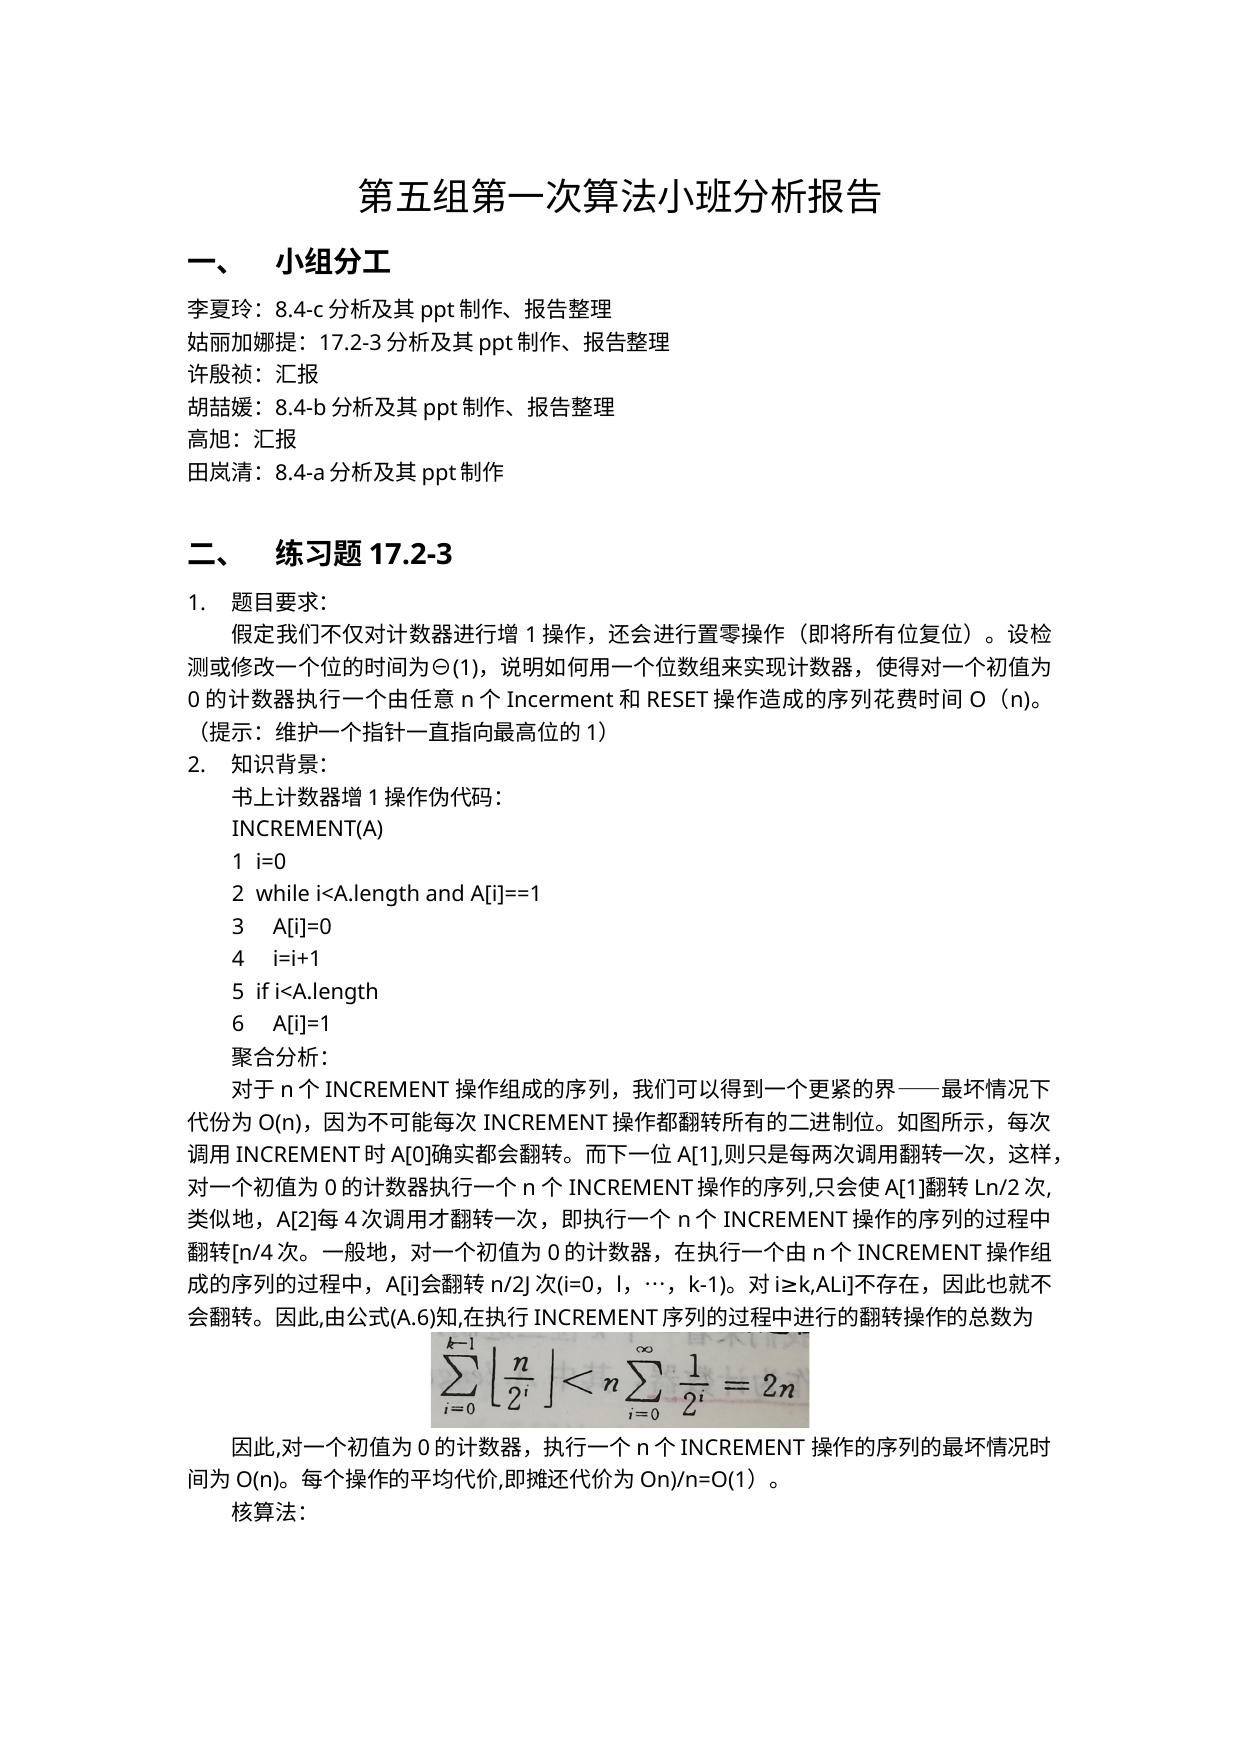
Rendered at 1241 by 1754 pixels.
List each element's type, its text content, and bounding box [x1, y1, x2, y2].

list 假定我们不仅对计数器进行增1操作，还会进行置零操作（即将所有位复位）。设检测或修改一个位的时间为⊖(1)，说明如何用一个位数组来实现计数器，使得对一个初值为0的计数器执行一个由任意n个Incerment和RESET操作造成的序列花费时间O（n)。（提示：维护一个指针一直指向最高位的1） [187, 617, 1053, 747]
text 李夏玲：8.4-c分析及其ppt制作、报告整理 [187, 292, 1053, 324]
text 许殷祯：汇报 [187, 357, 1053, 389]
text 4 i=i+1 [232, 942, 1053, 974]
text 6 A[i]=1 [232, 1007, 1053, 1039]
text 对于n个INCREMENT 操作组成的序列，我们可以得到一个更紧的界——最坏情况下代份为O(n)，因为不可能每次 INCREMENT操作都翻转所有的二进制位。如图所示，每次调用INCREMENT时A[0]确实都会翻转。而下一位A[1],则只是每两次调用翻转一次，这样，对一个初值为0的计数器执行一个n 个 INCREMENT操作的序列,只会使A[1]翻转Ln/2次,类似地，A[2]每4次调用才翻转一次，即执行一个n个 INCREMENT操作的序列的过程中翻转[n/4次。一般地，对一个初值为0的计数器，在执行一个由n个 INCREMENT操作组成的序列的过程中，A[i]会翻转n/2J次(i=0，l，…，k-1)。对i≥k,ALi]不存在，因此也就不会翻转。因此,由公式(A.6)知,在执行INCREMENT序列的过程中进行的翻转操作的总数为 [187, 1072, 1053, 1332]
text 3 A[i]=0 [232, 909, 1053, 942]
text 胡喆媛：8.4-b分析及其ppt制作、报告整理 [187, 389, 1053, 422]
list 知识背景： [187, 747, 1053, 779]
list 练习题17.2-3 [187, 519, 1053, 584]
text 第五组第一次算法小班分析报告 [187, 162, 1053, 227]
text INCREMENT(A) [232, 812, 1053, 844]
text 5 if i<A.length [232, 974, 1053, 1007]
text 姑丽加娜提：17.2-3分析及其ppt制作、报告整理 [187, 324, 1053, 357]
picture [430, 1332, 810, 1428]
text 聚合分析： [232, 1039, 1053, 1072]
text 核算法： [187, 1494, 1053, 1527]
text 1 i=0 [232, 844, 1053, 877]
text 高旭：汇报 [187, 422, 1053, 454]
text 因此,对一个初值为0的计数器，执行一个n个INCREMENT 操作的序列的最坏情况时间为O(n)。每个操作的平均代价,即摊还代价为On)/n=O(1）。 [187, 1429, 1053, 1494]
text 田岚清：8.4-a分析及其ppt制作 [187, 454, 1053, 487]
text 书上计数器增1操作伪代码： [232, 779, 1053, 812]
list 小组分工 [187, 227, 1053, 292]
text 2 while i<A.length and A[i]==1 [232, 877, 1053, 909]
list 题目要求： [187, 584, 1053, 617]
